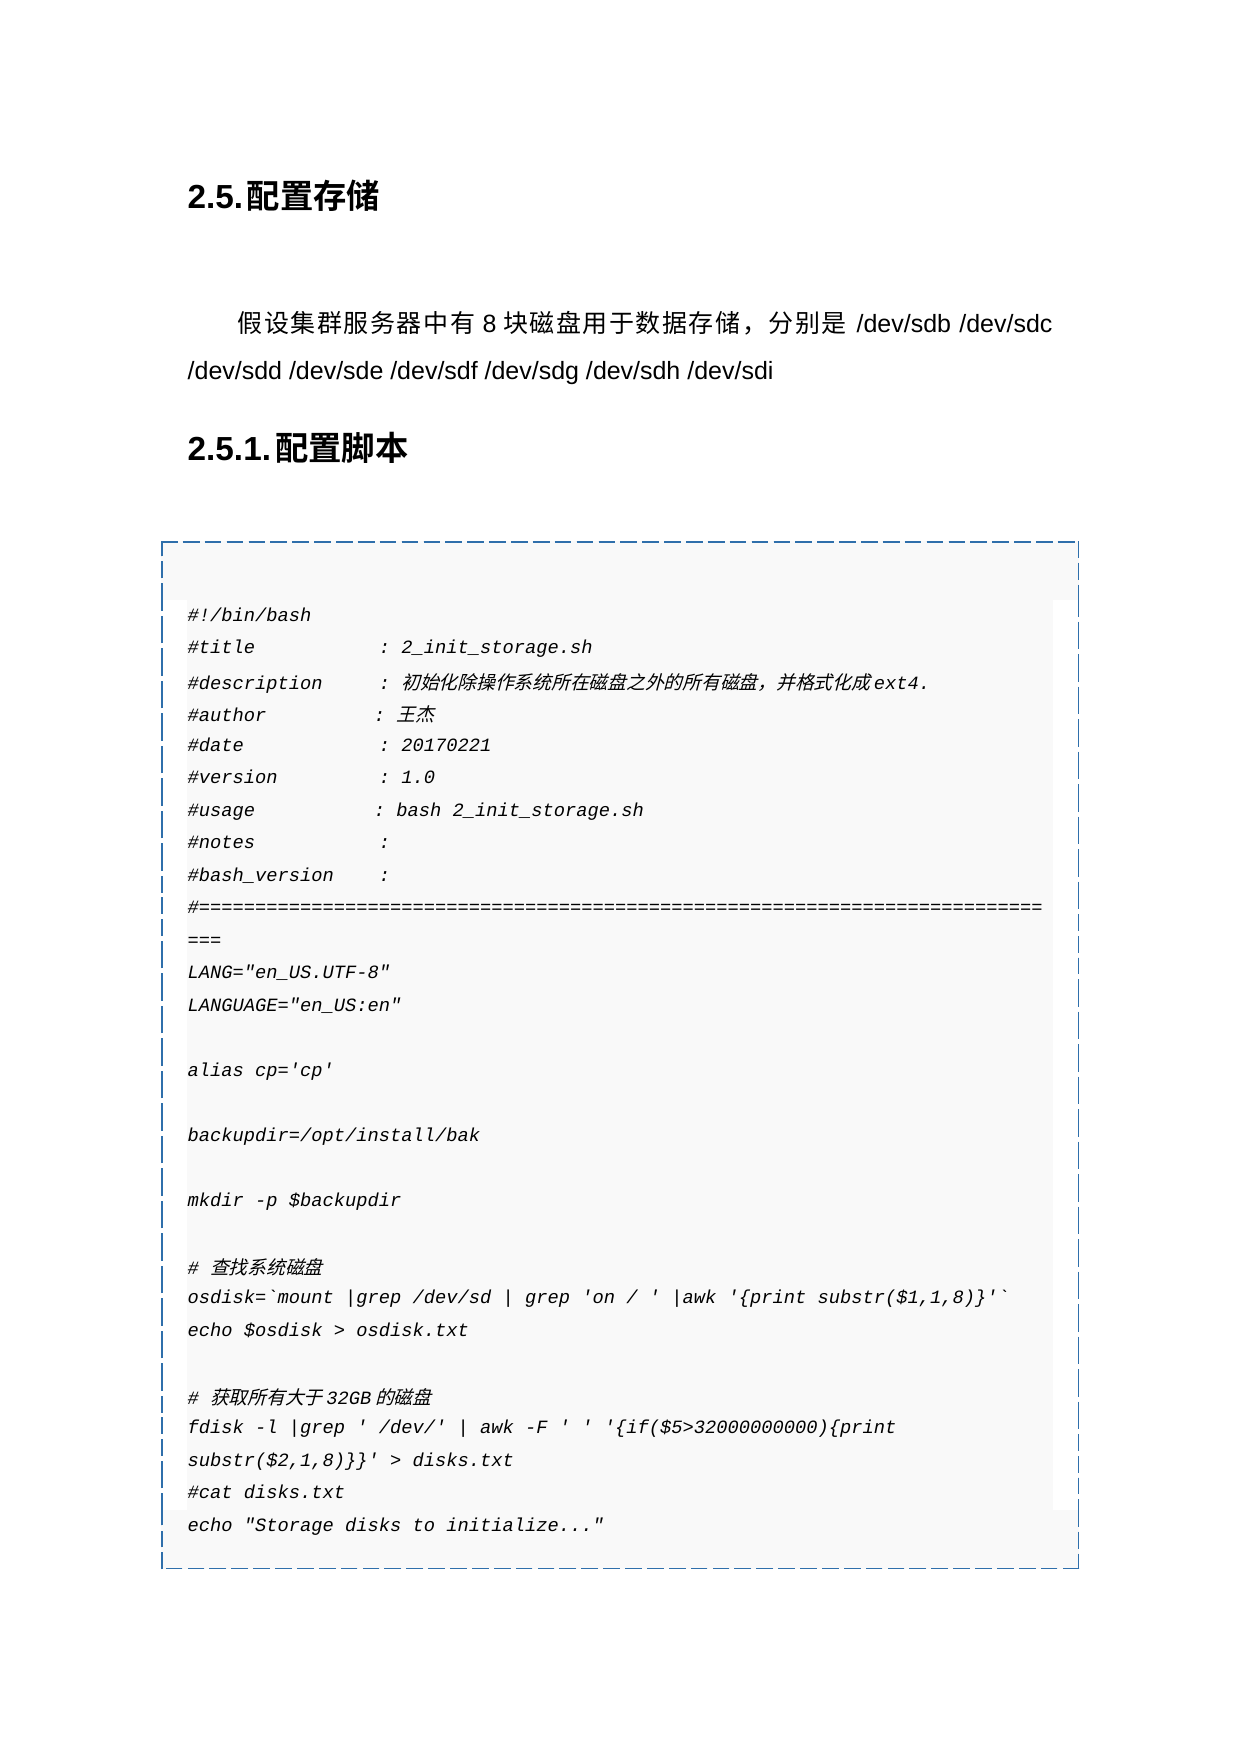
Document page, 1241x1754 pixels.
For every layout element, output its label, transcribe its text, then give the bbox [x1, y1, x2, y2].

text LANG="en_US.UTF-8" [187, 957, 1053, 990]
text echo $osdisk > osdisk.txt [187, 1315, 1053, 1347]
text LANGUAGE="en_US:en" [187, 990, 1053, 1022]
text backupdir=/opt/install/bak [187, 1120, 1053, 1152]
text mkdir -p $backupdir [187, 1185, 1053, 1217]
text alias cp='cp' [187, 1055, 1053, 1087]
text # 查找系统磁盘 [187, 1250, 1053, 1282]
text # 获取所有大于32GB的磁盘 [187, 1380, 1053, 1412]
text #notes : [187, 827, 1053, 860]
text #============================================================================== [187, 892, 1053, 957]
text #!/bin/bash [187, 600, 1053, 632]
text #version : 1.0 [187, 762, 1053, 795]
text #description : 初始化除操作系统所在磁盘之外的所有磁盘，并格式化成ext4. [187, 665, 1053, 697]
subtitle 配置脚本 [187, 414, 1053, 479]
text osdisk=`mount |grep /dev/sd | grep 'on / ' |awk '{print substr($1,1,8)}'` [187, 1282, 1053, 1315]
text 假设集群服务器中有8块磁盘用于数据存储，分别是 /dev/sdb /dev/sdc /dev/sdd /dev/sde /dev/sdf /dev/sdg /dev/sdh /dev/sdi [187, 289, 1053, 387]
text #author : 王杰 [187, 697, 1053, 730]
text #usage : bash 2_init_storage.sh [187, 795, 1053, 827]
text #title : 2_init_storage.sh [187, 632, 1053, 665]
text fdisk -l |grep ' /dev/' | awk -F ' ' '{if($5>32000000000){print substr($2,1,8)}}' > disks.txt [187, 1412, 1053, 1477]
text #date : 20170221 [187, 730, 1053, 762]
text #bash_version : [187, 860, 1053, 892]
subtitle 配置存储 [187, 162, 1053, 227]
text echo "Storage disks to initialize..." [161, 1483, 1079, 1569]
